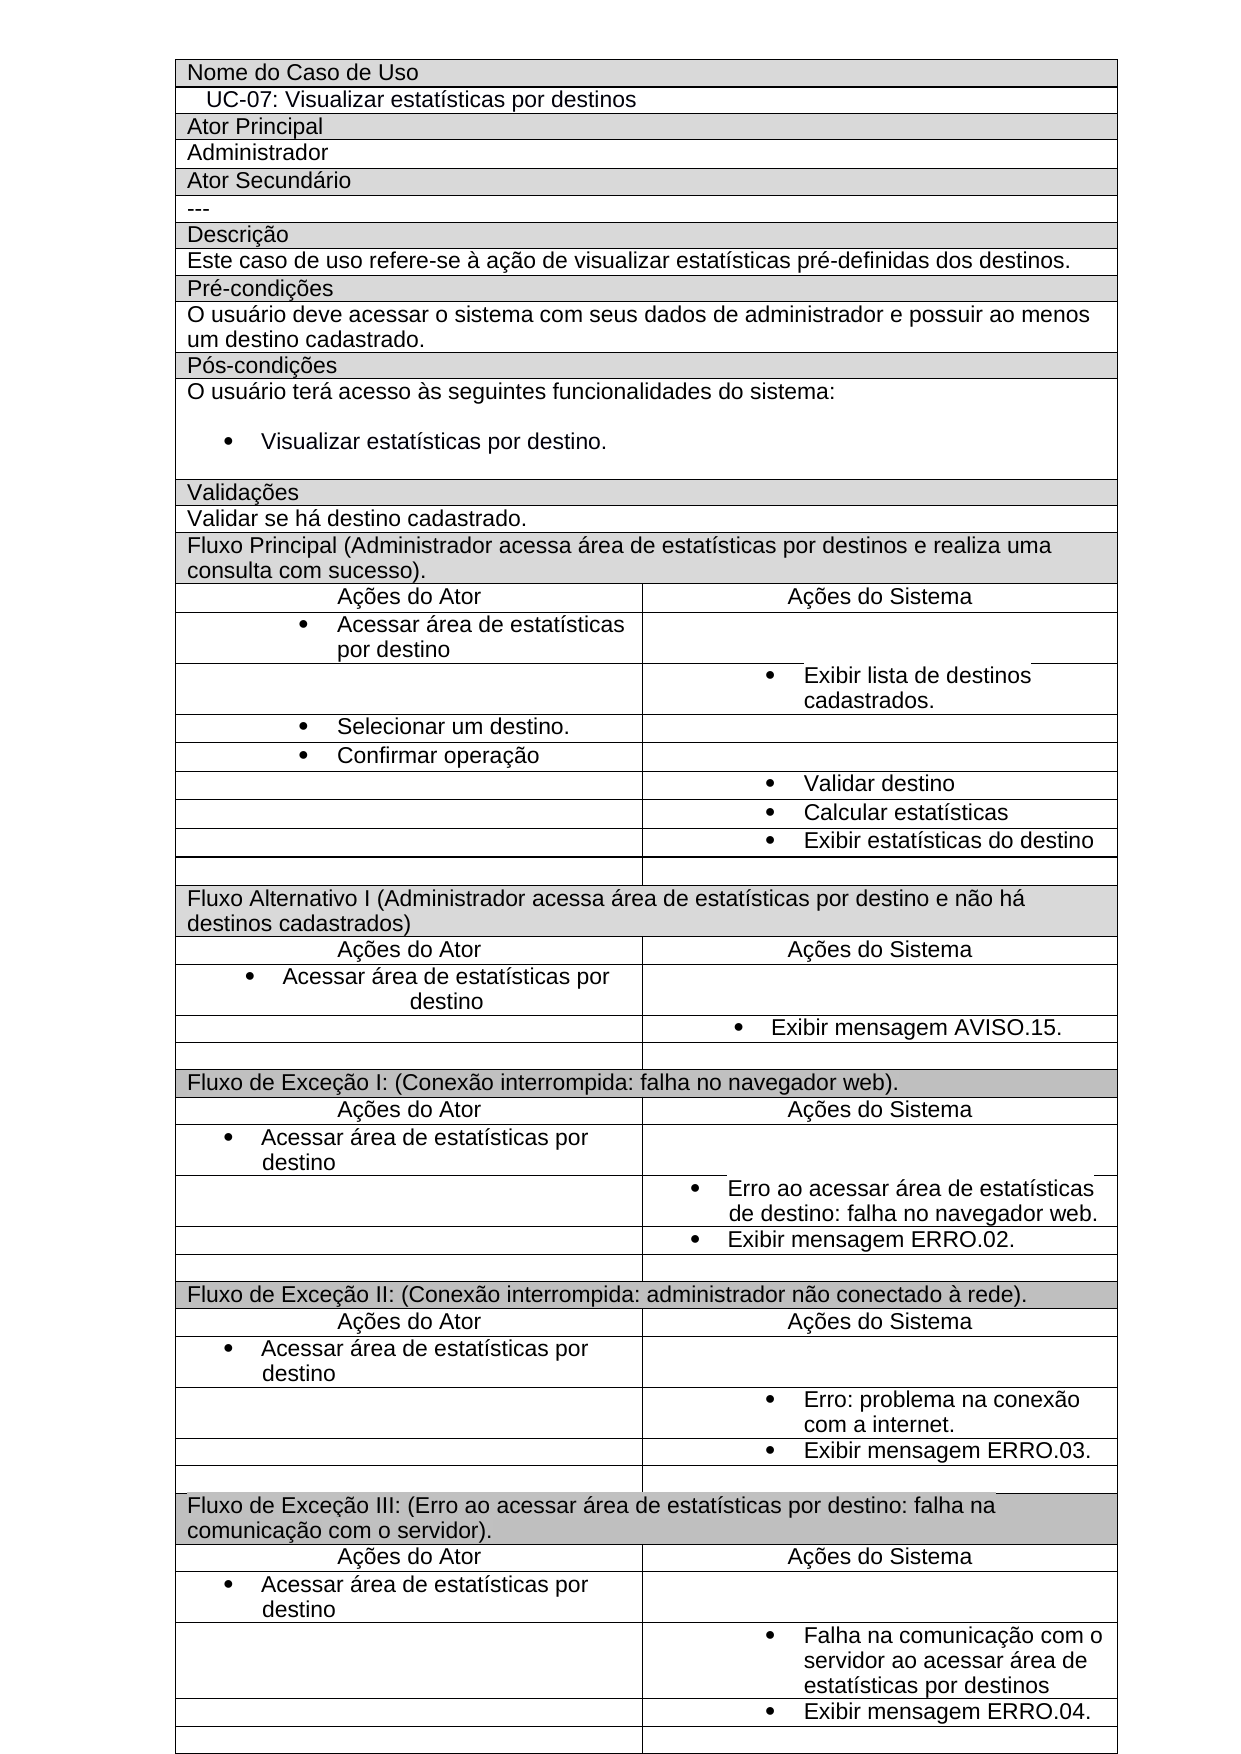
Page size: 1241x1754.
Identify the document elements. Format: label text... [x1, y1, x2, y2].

table_cell Este caso de uso refere-se à ação de visualizar estatísticas pré-definidas dos destinos. [176, 249, 1117, 275]
table_cell Descrição [289, 223, 1117, 248]
table_cell [643, 715, 1117, 742]
table_cell Ações do Sistema [643, 937, 1117, 963]
table_cell [176, 1227, 642, 1253]
table_cell [176, 1016, 642, 1042]
table_cell Ações do Sistema [643, 1545, 1117, 1571]
table_cell [176, 664, 642, 714]
table_cell Calcular estatísticas [643, 800, 1117, 828]
table_cell Pré-condições [333, 276, 1117, 301]
table_cell Exibir mensagem AVISO.15. [643, 1016, 1117, 1042]
table_cell Fluxo de Exceção III: (Erro ao acessar área de estatísticas por destino: falha na comunicação com o servidor). [176, 1494, 1117, 1544]
table_cell Ator Secundário [176, 169, 1117, 195]
table_cell Erro: problema na conexão com a internet. [643, 1388, 1117, 1438]
table_header Nome do Caso de Uso [176, 60, 1117, 86]
table_cell [643, 1466, 1117, 1493]
table_cell Acessar área de estatísticas por destino [176, 965, 642, 1014]
table_cell Administrador [176, 140, 1117, 168]
table_cell Fluxo Principal (Administrador acessa área de estatísticas por destinos e realiza uma consulta com sucesso). [426, 533, 1117, 583]
table_cell Validar destino [643, 772, 1117, 799]
table_cell Fluxo de Exceção I: (Conexão interrompida: falha no navegador web). [176, 1070, 1117, 1097]
table_cell [643, 858, 1117, 885]
table_cell [643, 743, 1117, 771]
table_cell Exibir lista de destinos cadastrados. [643, 664, 804, 714]
table_cell [643, 613, 1117, 663]
table_cell Confirmar operação [176, 743, 642, 771]
table_cell [176, 1043, 642, 1069]
table_cell [176, 1727, 642, 1753]
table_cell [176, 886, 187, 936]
table_cell [643, 1043, 1117, 1069]
table_cell Ações do Ator [176, 1098, 642, 1124]
table_cell Falha na comunicação com o servidor ao acessar área de estatísticas por destinos [643, 1623, 1117, 1698]
table_cell [176, 1466, 642, 1493]
table_cell [176, 772, 642, 799]
table_cell [176, 1388, 642, 1438]
table_cell Exibir mensagem ERRO.02. [643, 1227, 1117, 1253]
table_cell Validar se há destino cadastrado. [176, 506, 1117, 532]
table_cell [643, 965, 1117, 1014]
table_cell [643, 1255, 1117, 1281]
table_cell [176, 1176, 642, 1226]
table_cell Ações do Sistema [643, 584, 1117, 612]
table_cell Exibir mensagem ERRO.03. [643, 1439, 1117, 1465]
table_cell --- [176, 196, 1117, 222]
table_cell [643, 1125, 1117, 1175]
table_cell Ações do Ator [176, 1309, 642, 1336]
table_cell [176, 1255, 642, 1281]
table_cell Ações do Ator [176, 584, 642, 612]
table_cell [176, 1699, 642, 1726]
table_cell [176, 858, 642, 885]
table_cell Acessar área de estatísticas por destino [176, 613, 642, 663]
table_cell Fluxo Alternativo I (Administrador acessa área de estatísticas por destino e não há destinos cadastrados) [411, 886, 1117, 936]
table_cell Validações [299, 480, 1117, 505]
table_cell Acessar área de estatísticas por destino [176, 1125, 642, 1175]
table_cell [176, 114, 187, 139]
table_cell Ações do Sistema [643, 1309, 1117, 1336]
table_cell [643, 1337, 1117, 1387]
table_cell Ator Principal [323, 114, 1117, 139]
table_cell Exibir mensagem ERRO.04. [643, 1699, 1117, 1726]
table_cell Selecionar um destino. [176, 715, 642, 742]
table_cell Exibir lista de destinos cadastrados. [935, 664, 1117, 714]
table_cell Acessar área de estatísticas por destino [176, 1337, 642, 1387]
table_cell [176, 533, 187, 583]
table_cell [176, 829, 642, 856]
table_cell Fluxo de Exceção II: (Conexão interrompida: administrador não conectado à rede). [176, 1282, 1117, 1308]
table_cell Ações do Sistema [643, 1098, 1117, 1124]
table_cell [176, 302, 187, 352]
table_cell Exibir estatísticas do destino [643, 829, 1117, 856]
table_cell Ações do Ator [176, 1545, 642, 1571]
table_cell O usuário terá acesso às seguintes funcionalidades do sistema: Visualizar estatísticas por destino. [176, 379, 1117, 479]
table_cell UC-07: Visualizar estatísticas por destinos [176, 88, 1117, 113]
table_cell Acessar área de estatísticas por destino [176, 1572, 642, 1622]
table_cell [643, 1572, 1117, 1622]
table_cell [643, 1727, 1117, 1753]
table_cell [176, 800, 642, 828]
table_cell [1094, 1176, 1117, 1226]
table_cell [176, 1439, 642, 1465]
table_cell O usuário deve acessar o sistema com seus dados de administrador e possuir ao menos um destino cadastrado. [425, 302, 1117, 352]
table_cell [176, 1623, 642, 1698]
table_cell Ações do Ator [176, 937, 642, 963]
table_cell Pós-condições [337, 353, 1117, 378]
